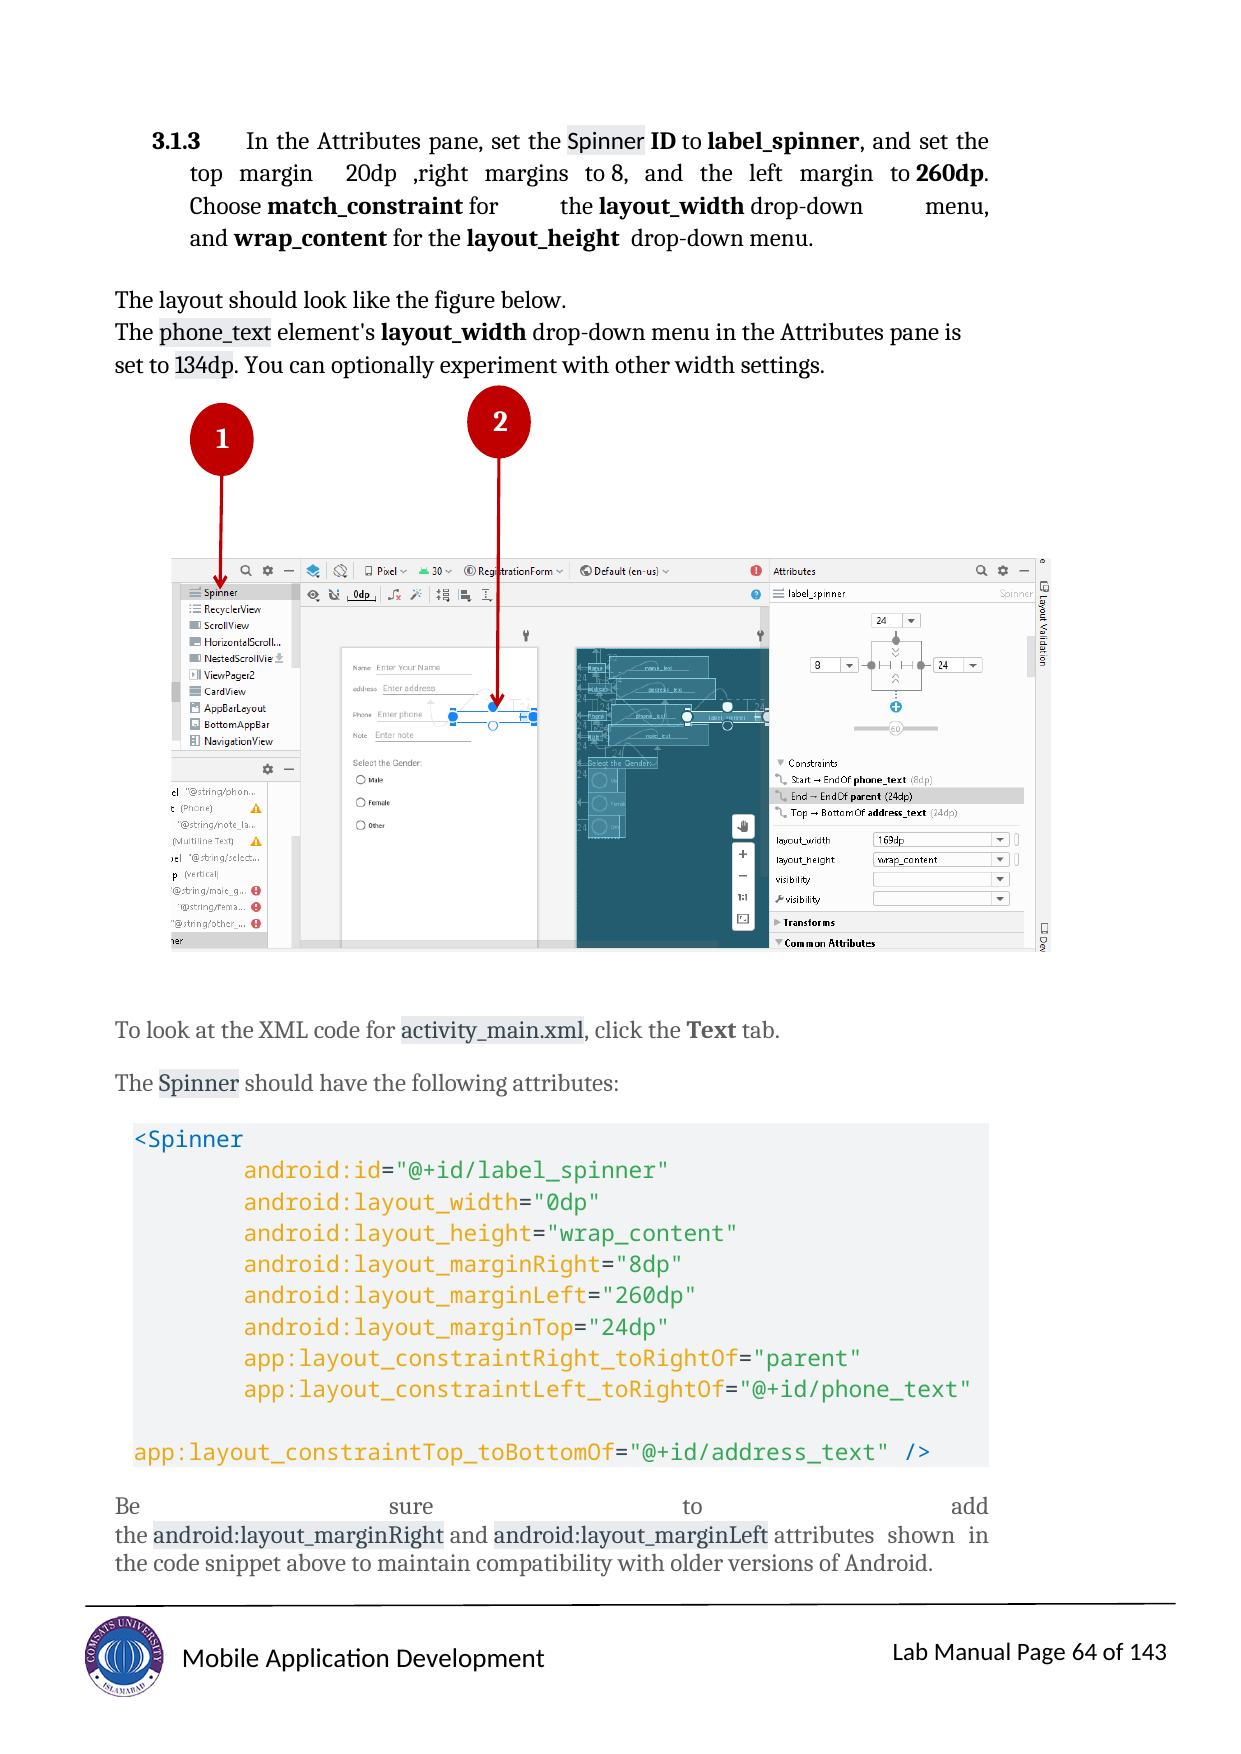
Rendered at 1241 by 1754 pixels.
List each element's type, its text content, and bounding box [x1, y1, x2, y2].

picture [171, 558, 1052, 952]
text Be sure to add the android:layout_marginRight and android:layout_marginLeft attributes shown in the code snippet above to maintain compatibility with older versions of Android. [114, 1492, 989, 1578]
picture [85, 1616, 165, 1697]
text To look at the XML code for activity_main.xml, click the Text tab. [584, 1016, 989, 1044]
list In the Attributes pane, set the Spinner ID to label_spinner, and set the top margin 20dp ,right margins to 8, and the left margin to 260dp. Choose match_constraint for the layout_width drop-down menu, and wrap_content for the layout_height drop-down menu. [152, 123, 989, 253]
text The layout should look like the figure below. The phone_text element's layout_width drop-down menu in the Attributes pane is set to 134dp. You can optionally experiment with other width settings. [114, 282, 989, 379]
text The Spinner should have the following attributes: [239, 1069, 989, 1098]
text To look at the XML code for activity_main.xml, click the Text tab. [114, 1016, 401, 1044]
text <Spinner android:id="@+id/label_spinner" android:layout_width="0dp" android:layout_height="wrap_content" android:layout_marginRight="8dp" android:layout_marginLeft="260dp" android:layout_marginTop="24dp" app:layout_constraintRight_toRightOf="parent" app:layout_constraintLeft_toRightOf="@+id/phone_text" app:layout_constraintTop_toBottomOf="@+id/address_text" /> [133, 1123, 989, 1467]
